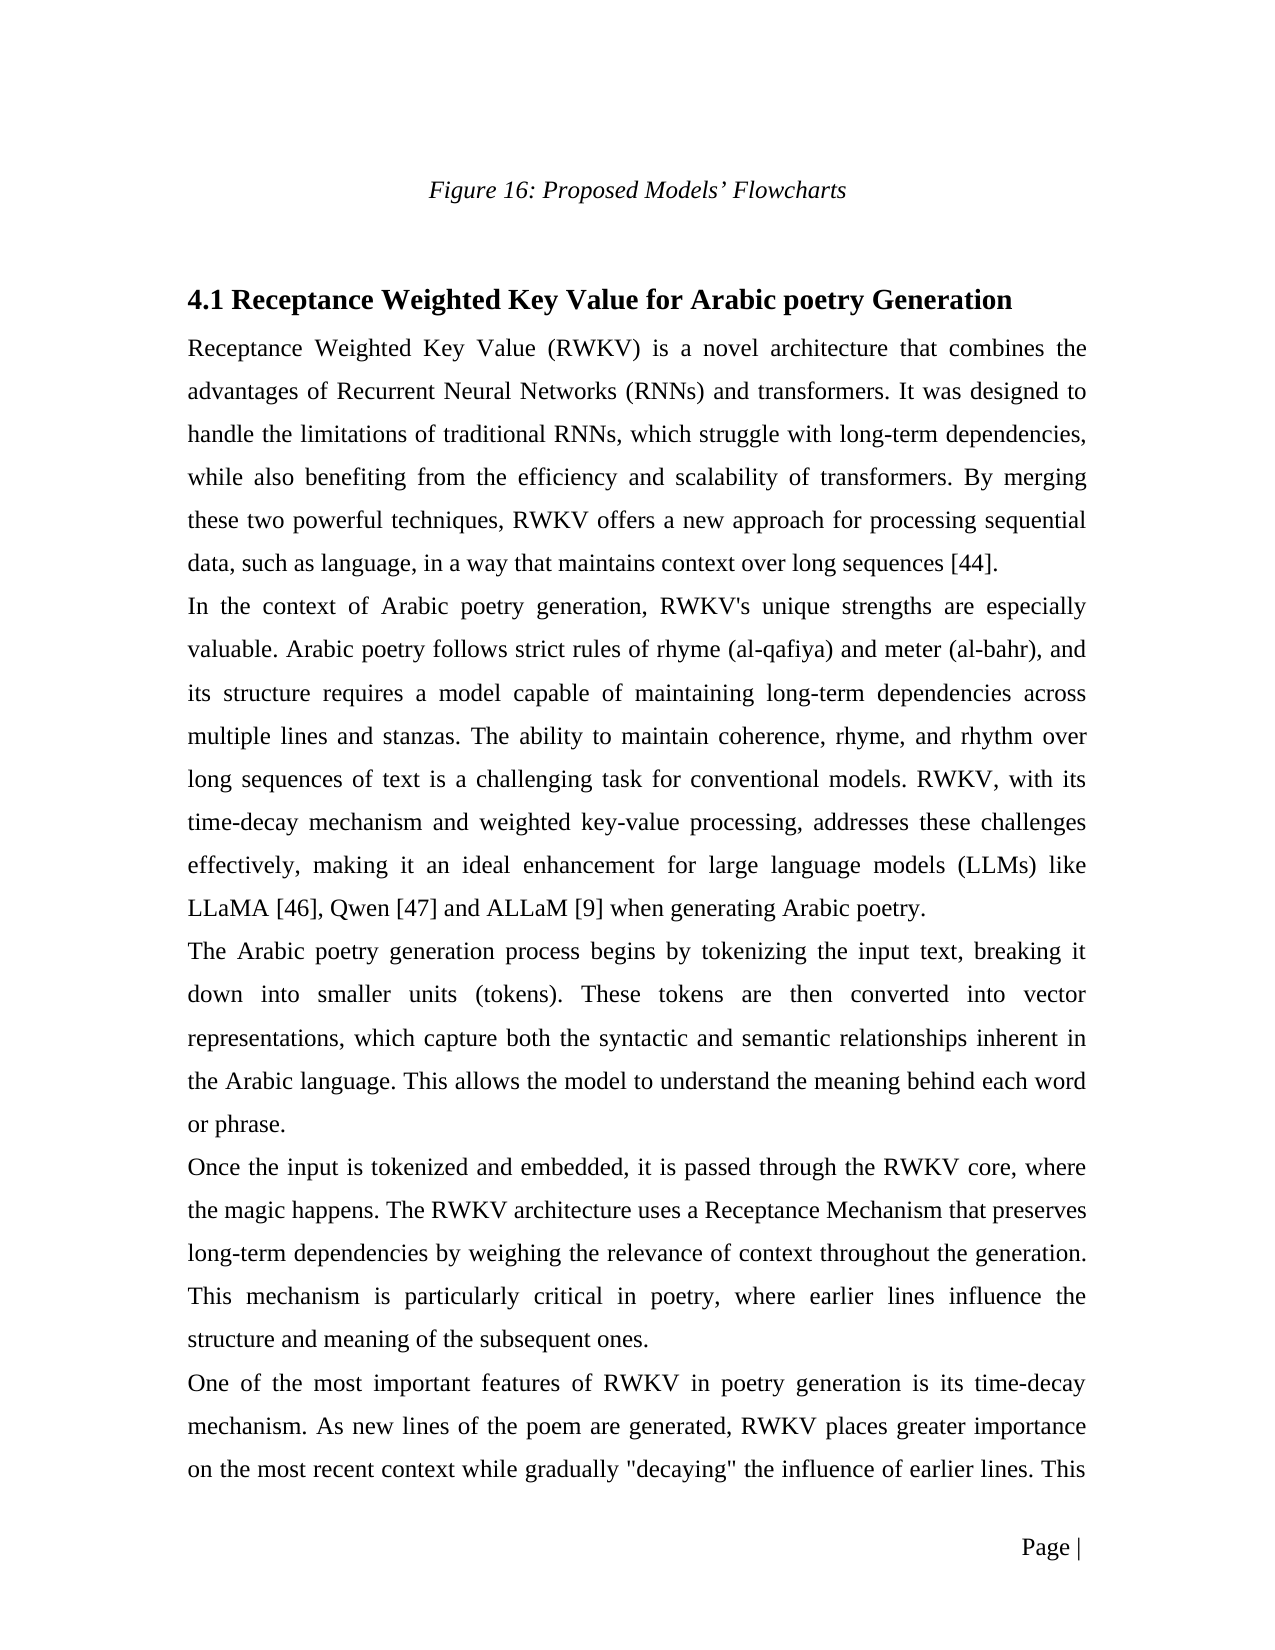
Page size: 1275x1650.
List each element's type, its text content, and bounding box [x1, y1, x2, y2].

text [187, 1368, 1087, 1483]
subtitle 4.1 Receptance Weighted Key Value for Arabic poetry Generation [187, 282, 1087, 316]
text In the context of Arabic poetry generation, RWKV's unique strengths are especially valuable. Arabic poetry follows strict rules of rhyme (al-qafiya) and meter (al-bahr), and its structure requires a model capable of maintaining long-term dependencies across multiple lines and stanzas. The ability to maintain coherence, rhyme, and rhythm over long sequences of text is a challenging task for conventional models. RWKV, with its time-decay mechanism and weighted key-value processing, addresses these challenges effectively, making it an ideal enhancement for large language models (LLMs) like LLaMA, Qwen and ALLaM when generating Arabic poetry. [187, 591, 1087, 922]
text Receptance Weighted Key Value (RWKV) is a novel architecture that combines the advantages of Recurrent Neural Networks (RNNs) and transformers. It was designed to handle the limitations of traditional RNNs, which struggle with long-term dependencies, while also benefiting from the efficiency and scalability of transformers. By merging these two powerful techniques, RWKV offers a new approach for processing sequential data, such as language, in a way that maintains context over long sequences. [187, 333, 1087, 577]
text Once the input is tokenized and embedded, it is passed through the RWKV core, where the magic happens. The RWKV architecture uses a Receptance Mechanism that preserves long-term dependencies by weighing the relevance of context throughout the generation. This mechanism is particularly critical in poetry, where earlier lines influence the structure and meaning of the subsequent ones. [187, 1152, 1087, 1353]
text The Arabic poetry generation process begins by tokenizing the input text, breaking it down into smaller units (tokens). These tokens are then converted into vector representations, which capture both the syntactic and semantic relationships inherent in the Arabic language. This allows the model to understand the meaning behind each word or phrase. [187, 936, 1087, 1138]
